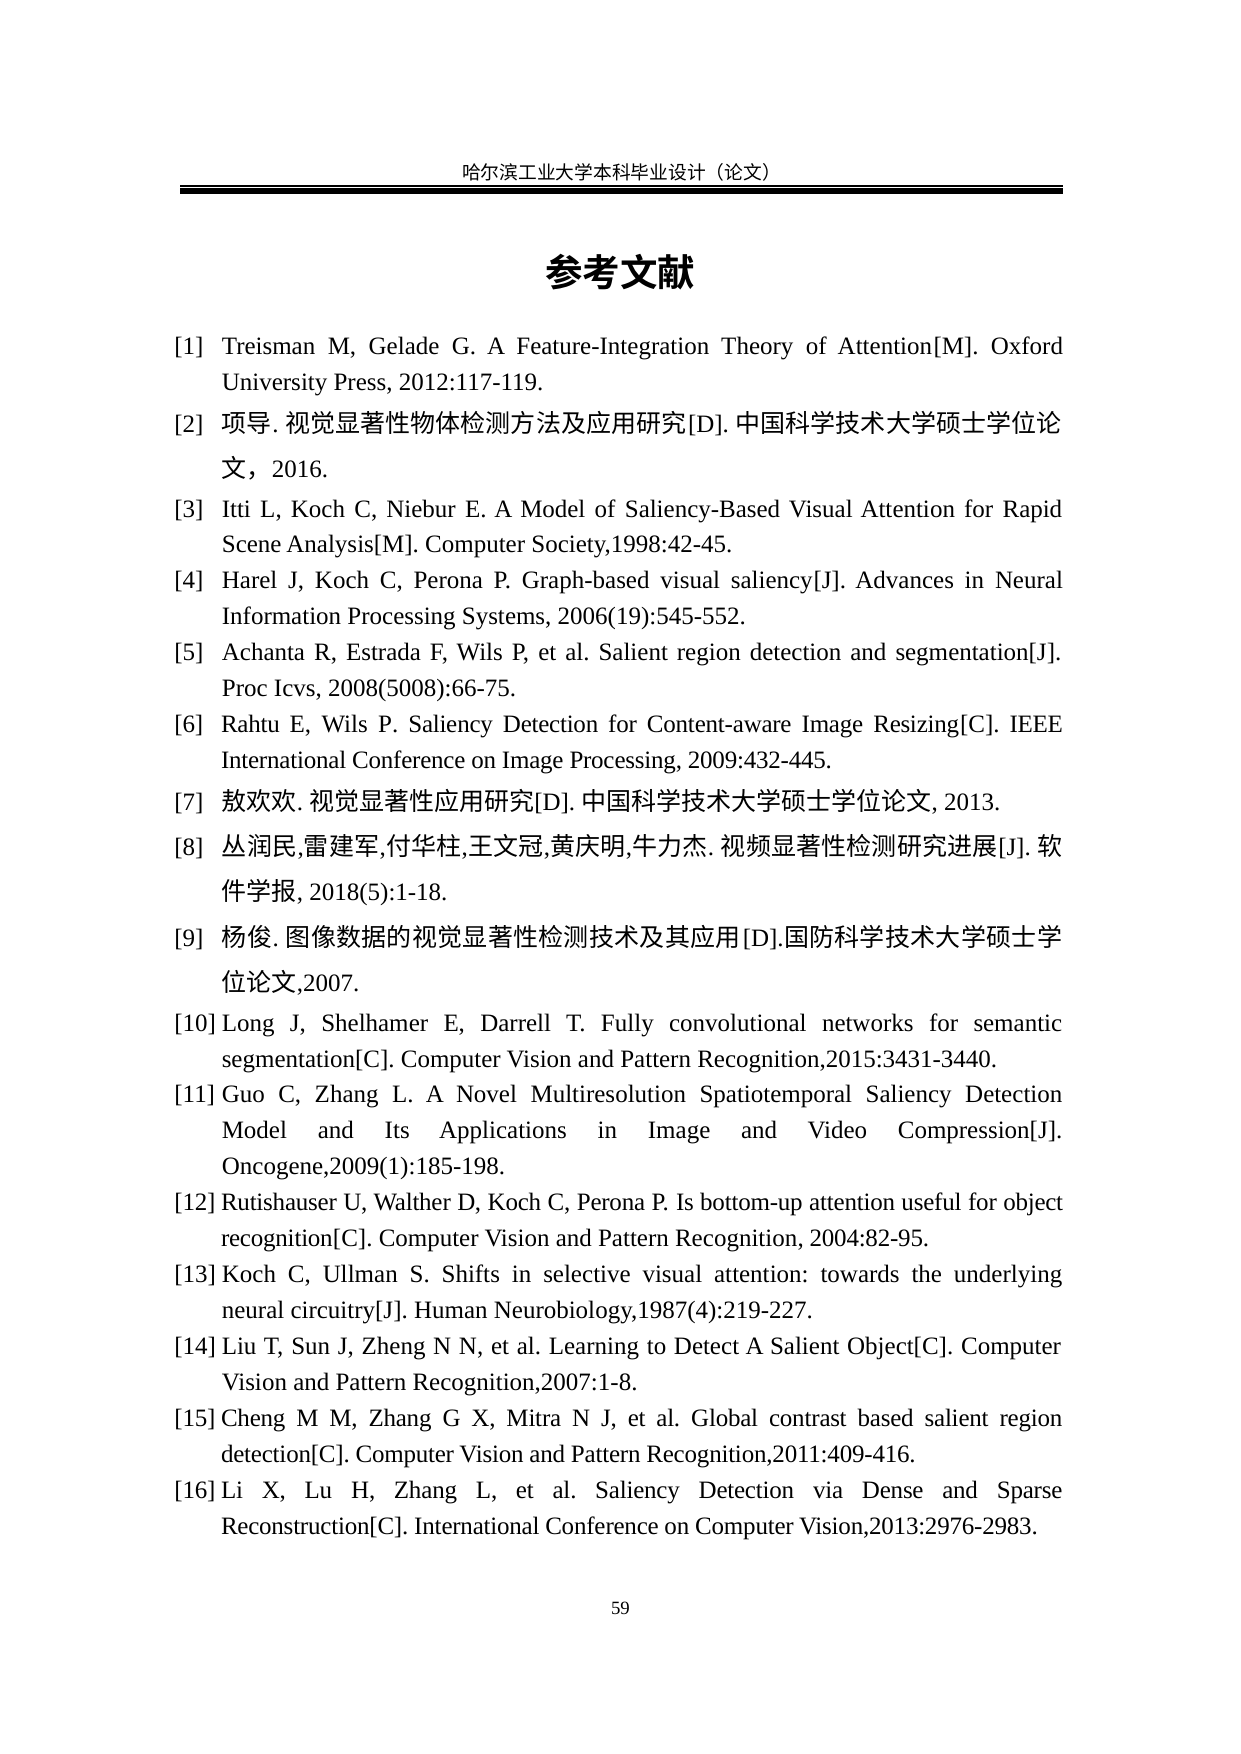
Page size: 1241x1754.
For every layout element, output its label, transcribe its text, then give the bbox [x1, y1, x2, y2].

list Rutishauser U, Walther D, Koch C, Perona P. Is bottom-up attention useful for object recognition[C]. Computer Vision and Pattern Recognition, 2004:82-95. [174, 1187, 1063, 1252]
list Guo C, Zhang L. A Novel Multiresolution Spatiotemporal Saliency Detection Model and Its Applications in Image and Video Compression[J]. Oncogene,2009(1):185-198. [174, 1079, 1063, 1180]
list Harel J, Koch C, Perona P. Graph-based visual saliency[J]. Advances in Neural Information Processing Systems, 2006(19):545-552. [174, 566, 1063, 630]
list 杨俊. 图像数据的视觉显著性检测技术及其应用[D].国防科学技术大学硕士学位论文,2007. [174, 917, 1063, 999]
list Koch C, Ullman S. Shifts in selective visual attention: towards the underlying neural circuitry[J]. Human Neurobiology,1987(4):219-227. [174, 1259, 1063, 1324]
list 丛润民,雷建军,付华柱,王文冠,黄庆明,牛力杰. 视频显著性检测研究进展[J]. 软件学报, 2018(5):1-18. [174, 826, 1063, 908]
list Liu T, Sun J, Zheng N N, et al. Learning to Detect A Salient Object[C]. Computer Vision and Pattern Recognition,2007:1-8. [174, 1331, 1063, 1396]
list Treisman M, Gelade G. A Feature-Integration Theory of Attention[M]. Oxford University Press, 2012:117-119. [174, 331, 1063, 396]
list 敖欢欢. 视觉显著性应用研究[D]. 中国科学技术大学硕士学位论文, 2013. [174, 781, 1063, 817]
list Long J, Shelhamer E, Darrell T. Fully convolutional networks for semantic segmentation[C]. Computer Vision and Pattern Recognition,2015:3431-3440. [174, 1008, 1063, 1072]
text 参考文献 [177, 242, 1063, 297]
list Cheng M M, Zhang G X, Mitra N J, et al. Global contrast based salient region detection[C]. Computer Vision and Pattern Recognition,2011:409-416. [174, 1403, 1063, 1468]
list 项导. 视觉显著性物体检测方法及应用研究[D]. 中国科学技术大学硕士学位论文，2016. [174, 403, 1063, 484]
list Li X, Lu H, Zhang L, et al. Saliency Detection via Dense and Sparse Reconstruction[C]. International Conference on Computer Vision,2013:2976-2983. [174, 1475, 1063, 1539]
list Achanta R, Estrada F, Wils P, et al. Salient region detection and segmentation[J]. Proc Icvs, 2008(5008):66-75. [174, 637, 1063, 702]
list Itti L, Koch C, Niebur E. A Model of Saliency-Based Visual Attention for Rapid Scene Analysis[M]. Computer Society,1998:42-45. [174, 494, 1063, 558]
list Rahtu E, Wils P. Saliency Detection for Content-aware Image Resizing[C]. IEEE International Conference on Image Processing, 2009:432-445. [174, 709, 1063, 774]
